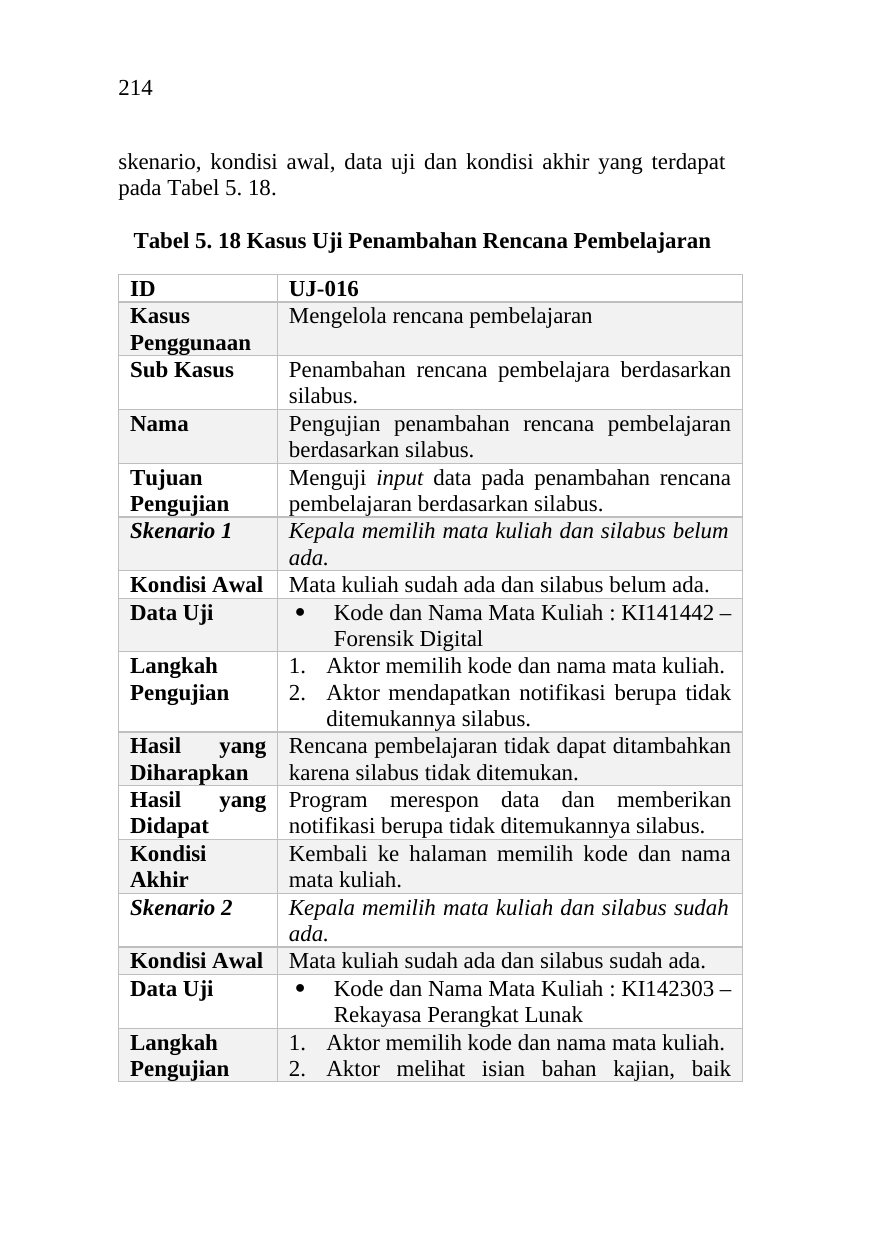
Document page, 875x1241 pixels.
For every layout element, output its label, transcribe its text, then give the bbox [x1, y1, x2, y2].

table_cell Hasil yang Diharapkan [119, 733, 277, 785]
table_header ID [119, 275, 277, 301]
table_cell Mengelola rencana pembelajaran [278, 303, 742, 355]
table_cell Hasil yang Didapat [119, 786, 277, 839]
table_cell Langkah Pengujian [119, 652, 277, 731]
table_cell Data Uji [119, 599, 277, 651]
table_cell Pengujian penambahan rencana pembelajaran berdasarkan silabus. [278, 410, 742, 463]
table_cell Sub Kasus [119, 356, 277, 409]
table_cell Mata kuliah sudah ada dan silabus sudah ada. [278, 948, 742, 974]
table_cell Kondisi Akhir [119, 840, 277, 893]
table_cell Kondisi Awal [119, 571, 277, 597]
table_cell Tujuan Pengujian [119, 464, 277, 516]
table_cell Kasus Penggunaan [119, 303, 277, 355]
table_cell Aktor memilih kode dan nama mata kuliah. Aktor melihat isian bahan kajian, baik kosong maupun tidak. [278, 1029, 742, 1081]
table_cell Nama [119, 410, 277, 463]
table_cell Menguji input data pada penambahan rencana pembelajaran berdasarkan silabus. [278, 464, 742, 516]
table_cell Aktor memilih kode dan nama mata kuliah. Aktor mendapatkan notifikasi berupa tidak ditemukannya silabus. [278, 652, 742, 731]
table_header UJ-016 [278, 275, 742, 301]
table_cell Skenario 2 [119, 894, 277, 946]
text Tabel 5. 18 Kasus Uji Penambahan Rencana Pembelajaran [118, 227, 726, 253]
table_cell Kondisi Awal [119, 948, 277, 974]
table_cell Kembali ke halaman memilih kode dan nama mata kuliah. [278, 840, 742, 893]
table_cell Rencana pembelajaran tidak dapat ditambahkan karena silabus tidak ditemukan. [278, 733, 742, 785]
table_cell Kepala memilih mata kuliah dan silabus sudah ada. [278, 894, 742, 946]
table_cell Kepala memilih mata kuliah dan silabus belum ada. [278, 518, 742, 570]
table_cell Data Uji [119, 975, 277, 1027]
table_cell Langkah Pengujian [119, 1029, 277, 1081]
table_cell Kode dan Nama Mata Kuliah : KI141442 – Forensik Digital [278, 599, 742, 651]
table_cell Mata kuliah sudah ada dan silabus belum ada. [278, 571, 742, 597]
table_cell Program merespon data dan memberikan notifikasi berupa tidak ditemukannya silabus. [278, 786, 742, 839]
table_cell Kode dan Nama Mata Kuliah : KI142303 – Rekayasa Perangkat Lunak [278, 975, 742, 1027]
table_cell Penambahan rencana pembelajara berdasarkan silabus. [278, 356, 742, 409]
table_cell Skenario 1 [119, 518, 277, 570]
